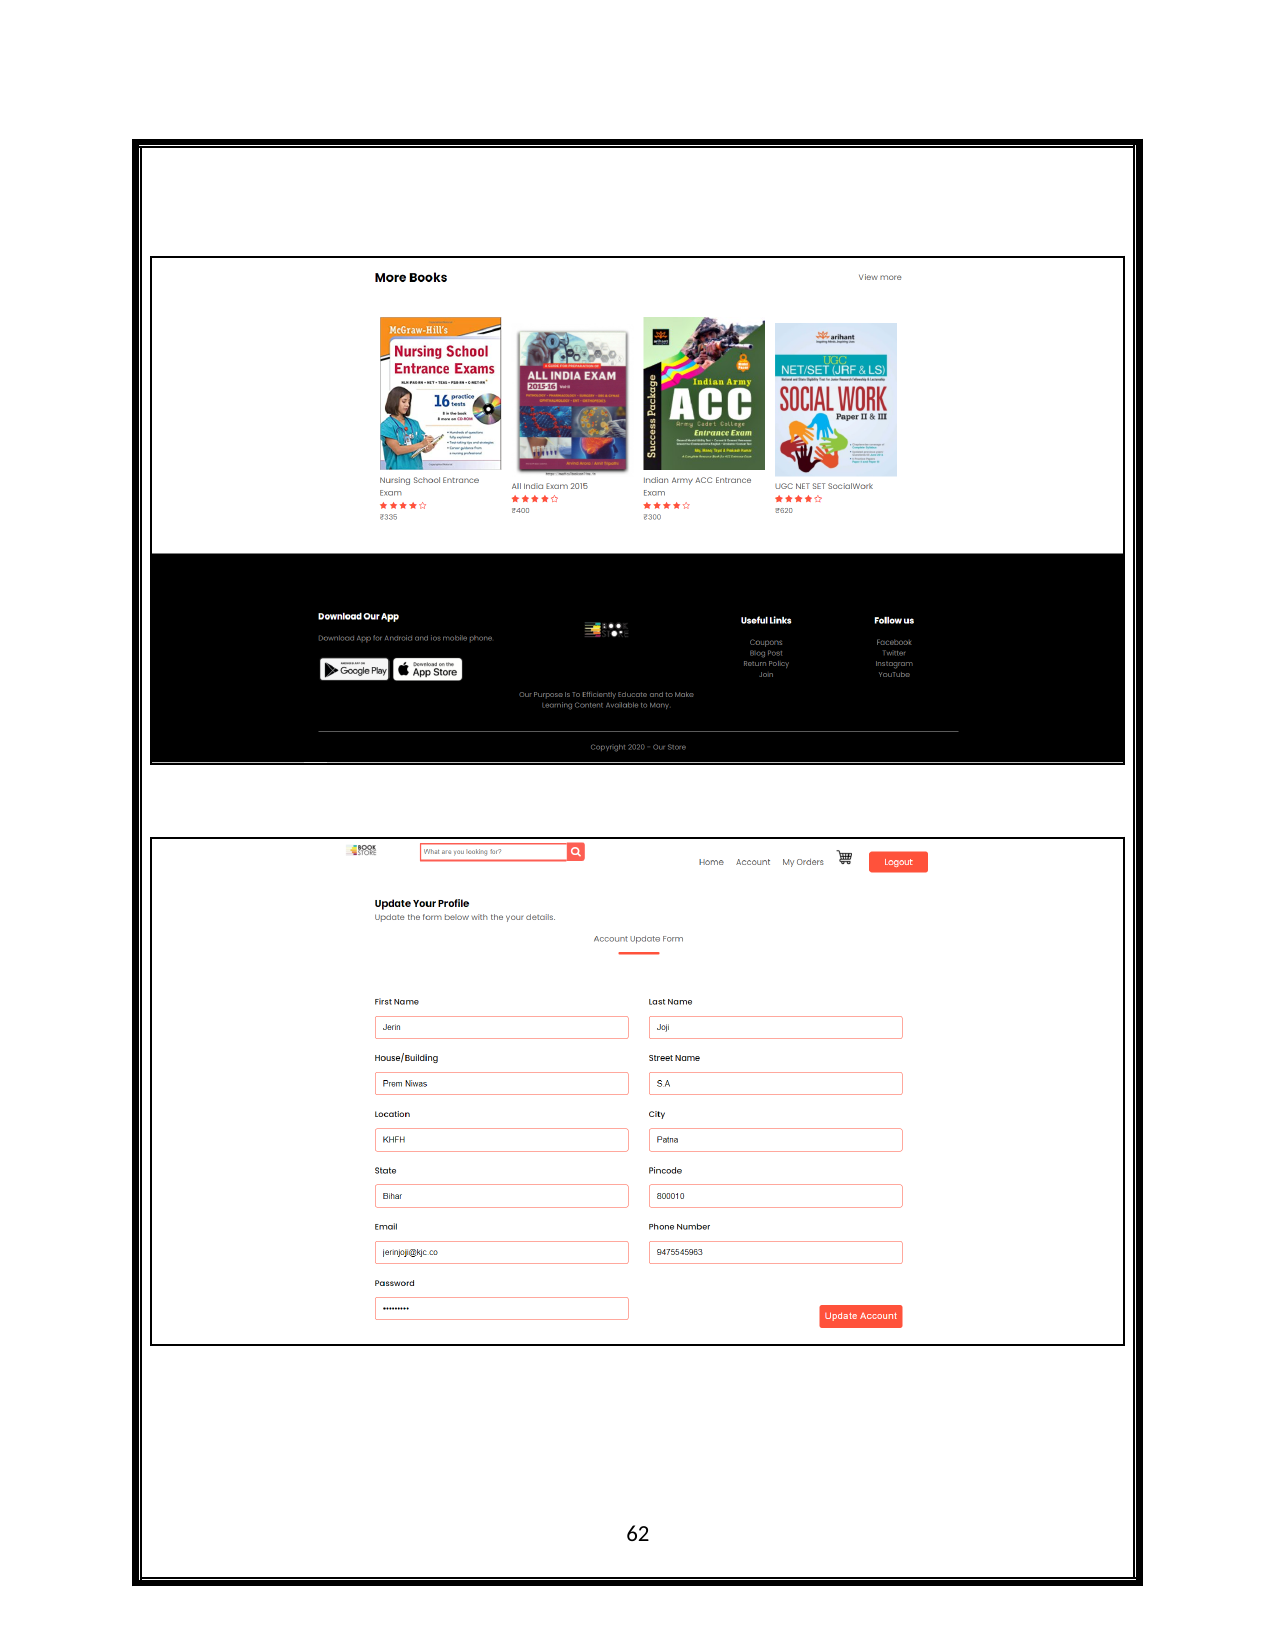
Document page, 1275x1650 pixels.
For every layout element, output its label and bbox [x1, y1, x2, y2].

picture [152, 258, 1123, 763]
picture [152, 839, 1123, 1344]
